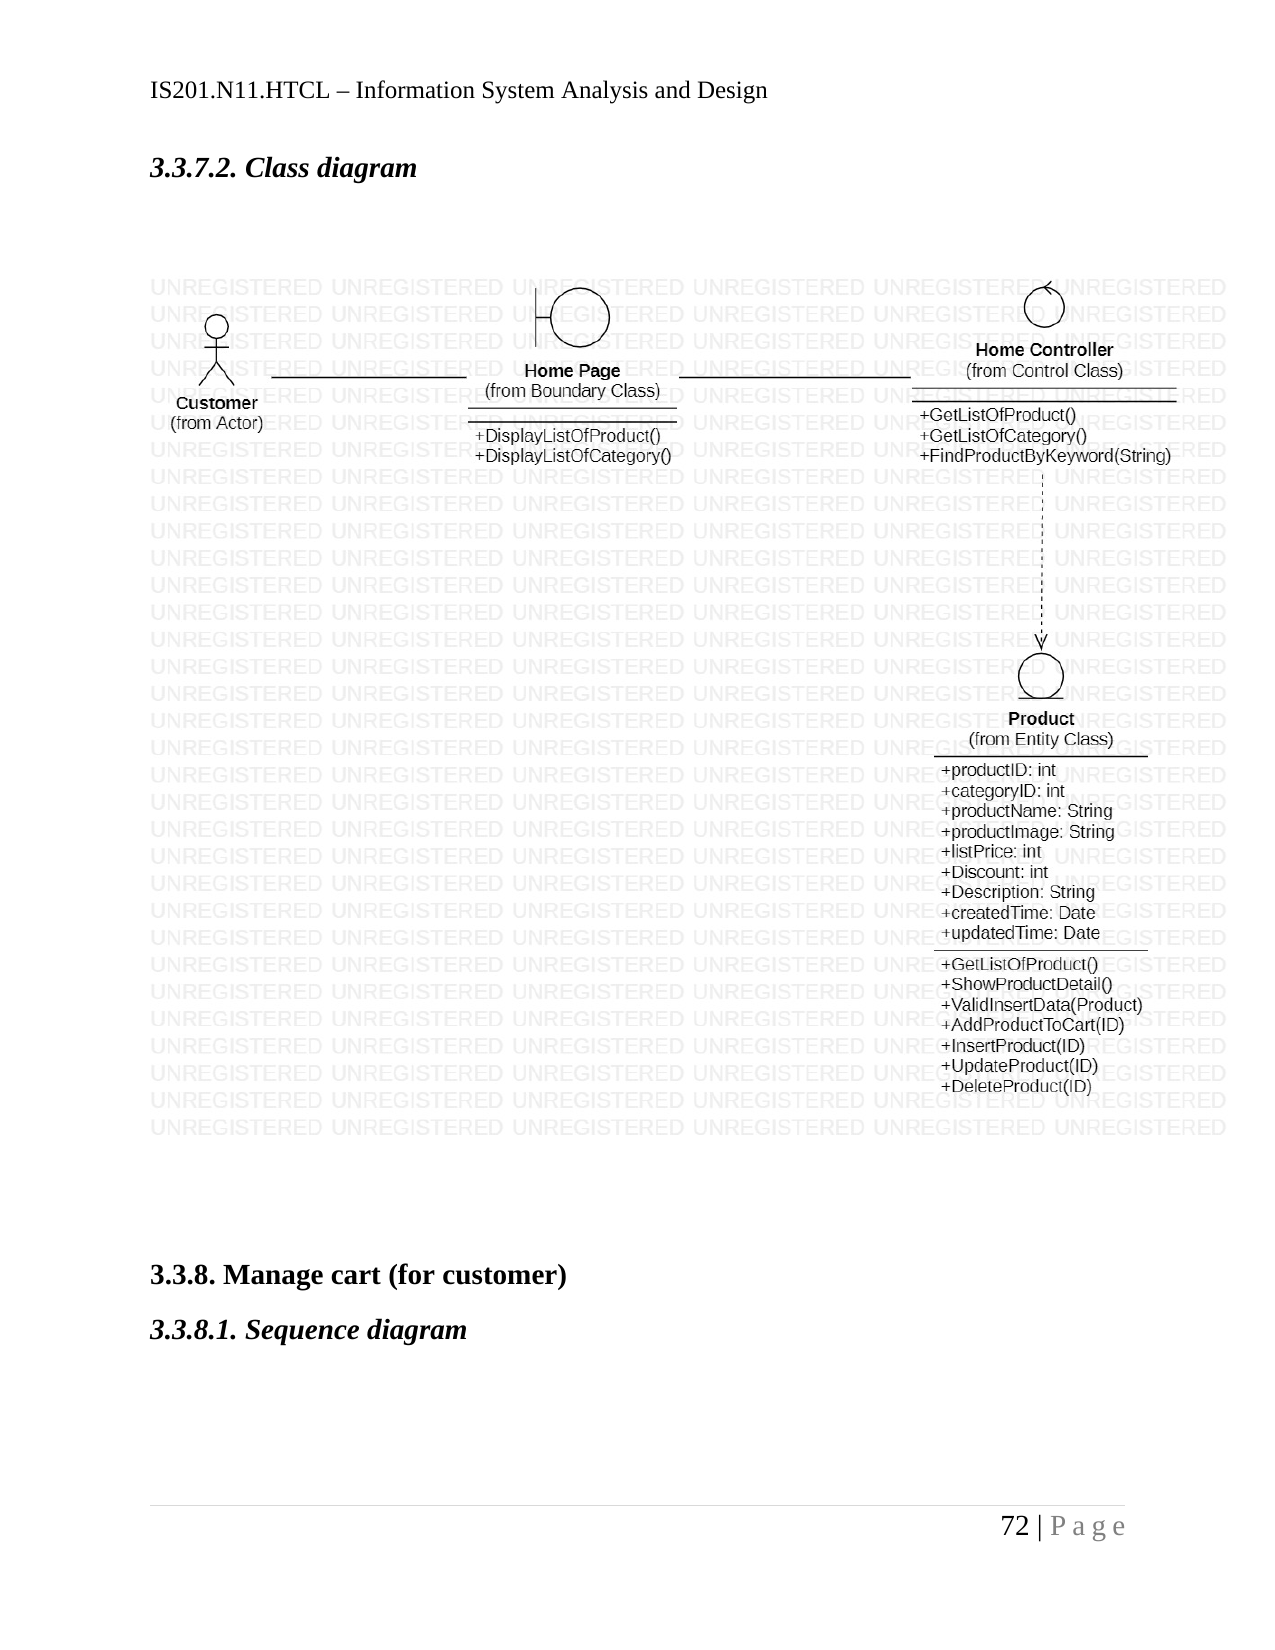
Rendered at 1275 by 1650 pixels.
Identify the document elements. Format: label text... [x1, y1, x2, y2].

subtitle 3.3.7.2. Class diagram [150, 150, 1125, 183]
subtitle 3.3.8. Manage cart (for customer) [150, 1257, 1125, 1291]
picture [150, 267, 1230, 1157]
subtitle 3.3.8.1. Sequence diagram [150, 1312, 1125, 1345]
